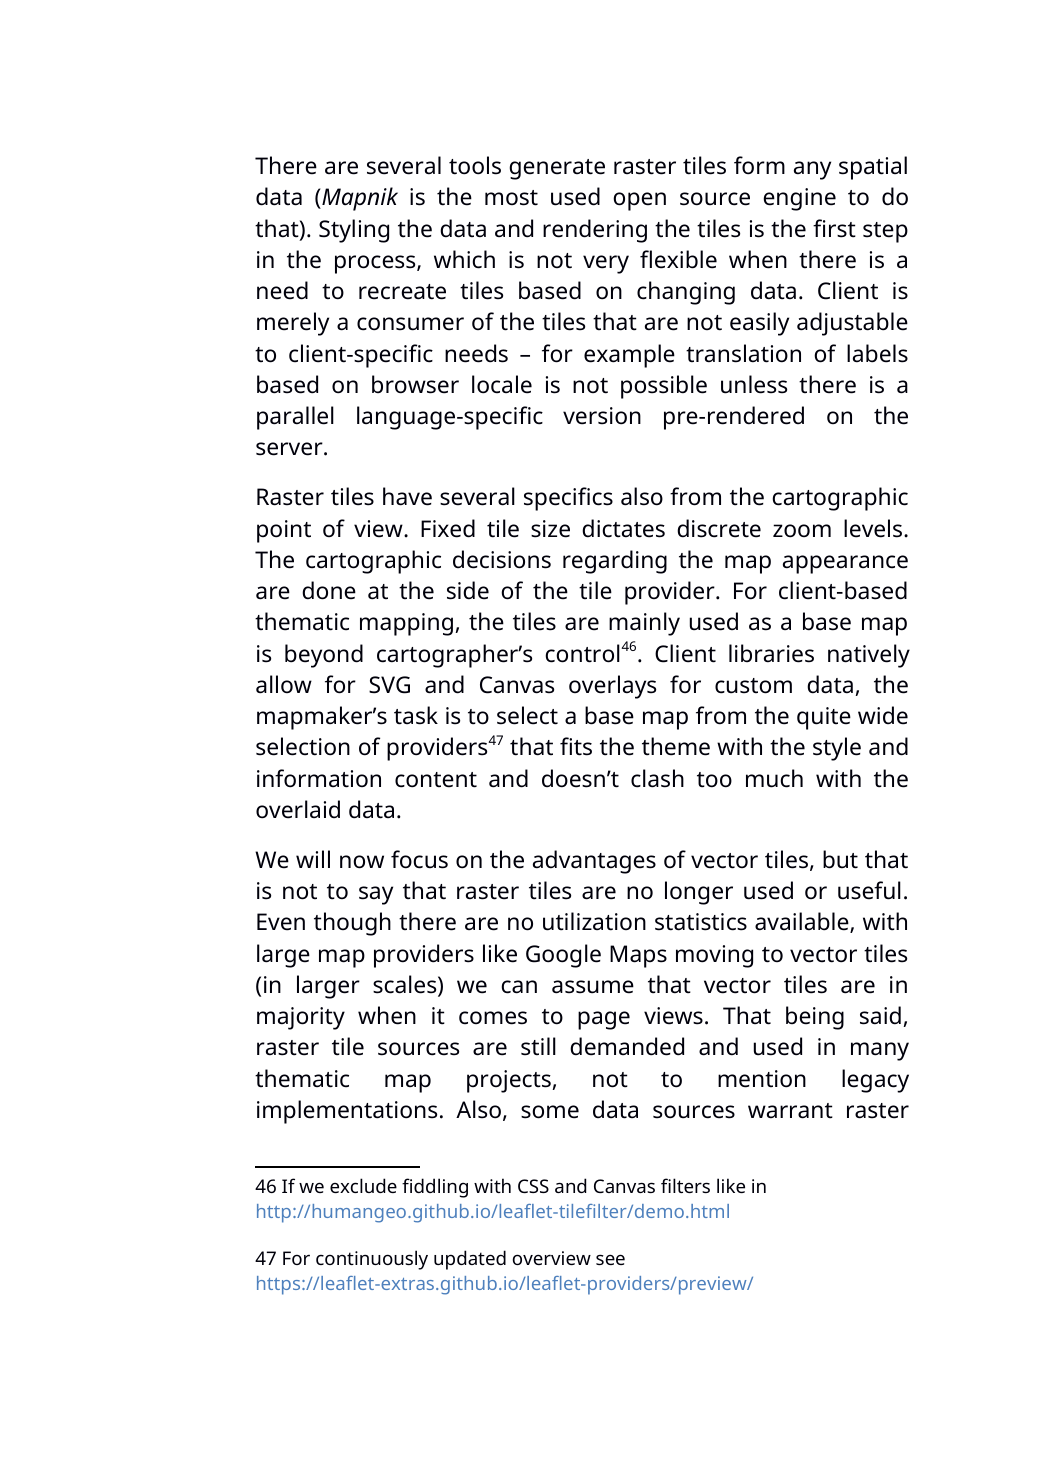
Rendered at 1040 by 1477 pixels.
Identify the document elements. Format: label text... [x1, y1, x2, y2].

text Raster tiles have several specifics also from the cartographic point of view. Fixed tile size dictates discrete zoom levels. The cartographic decisions regarding the map appearance are done at the side of the tile provider. For client-based thematic mapping, the tiles are mainly used as a base map is beyond cartographer’s control. Client libraries natively allow for SVG and Canvas overlays for custom data, the mapmaker’s task is to select a base map from the quite wide selection of providers that fits the theme with the style and information content and doesn’t clash too much with the overlaid data. [255, 481, 910, 825]
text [255, 844, 910, 1125]
text There are several tools generate raster tiles form any spatial data (Mapnik is the most used open source engine to do that). Styling the data and rendering the tiles is the first step in the process, which is not very flexible when there is a need to recreate tiles based on changing data. Client is merely a consumer of the tiles that are not easily adjustable to client-specific needs – for example translation of labels based on browser locale is not possible unless there is a parallel language-specific version pre-rendered on the server. [255, 150, 910, 462]
